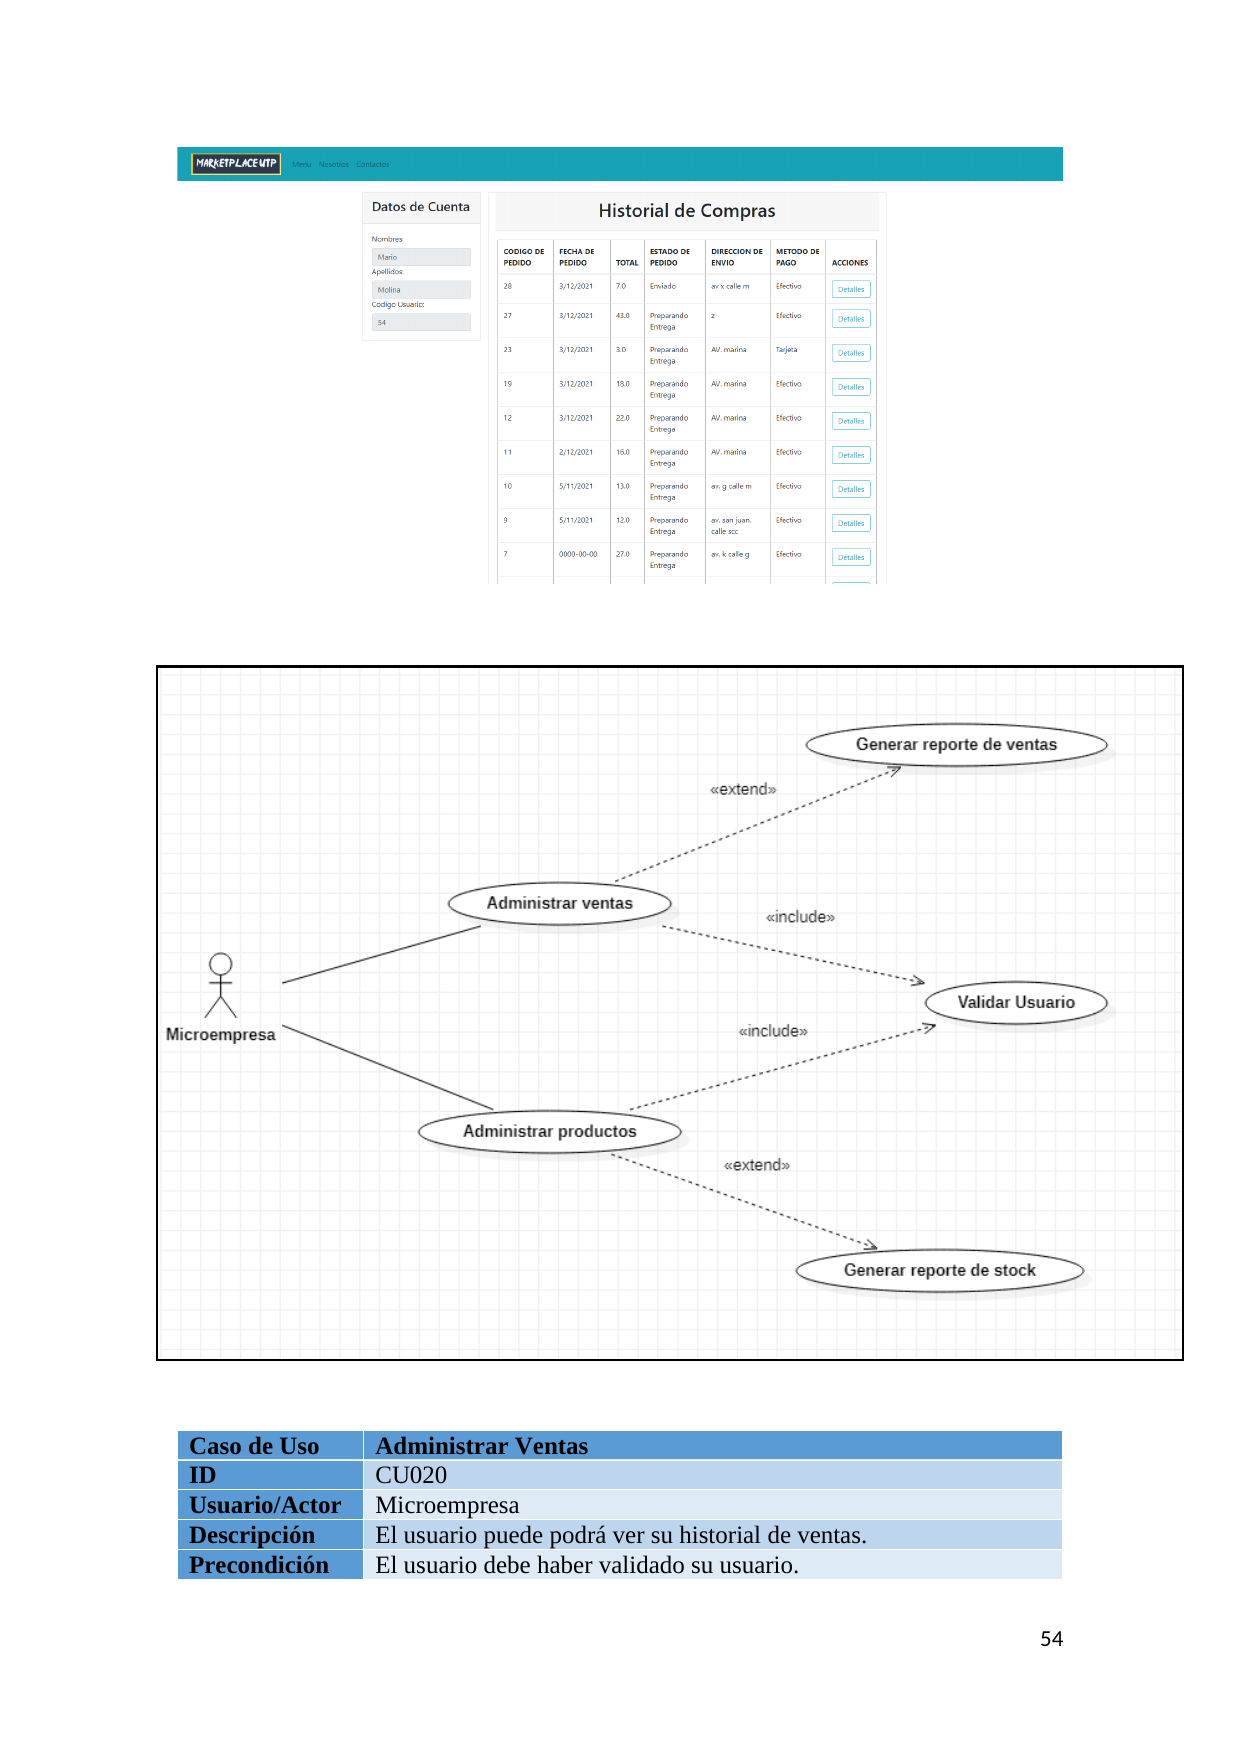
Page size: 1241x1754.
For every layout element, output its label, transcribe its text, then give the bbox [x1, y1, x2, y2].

table_cell El usuario puede podrá ver su historial de ventas. [364, 1520, 1062, 1549]
table_cell Descripción [178, 1520, 363, 1549]
picture [158, 668, 1182, 1359]
table_header Administrar Ventas [364, 1431, 1062, 1459]
table_cell Usuario/Actor [178, 1490, 363, 1519]
table_cell Precondición [178, 1550, 363, 1579]
table_cell El usuario debe haber validado su usuario. [364, 1550, 1062, 1579]
table_cell Microempresa [364, 1490, 1062, 1519]
table_cell CU020 [364, 1461, 1062, 1489]
table_header Caso de Uso [178, 1431, 363, 1459]
picture [177, 147, 1063, 584]
table_cell ID [178, 1461, 363, 1489]
